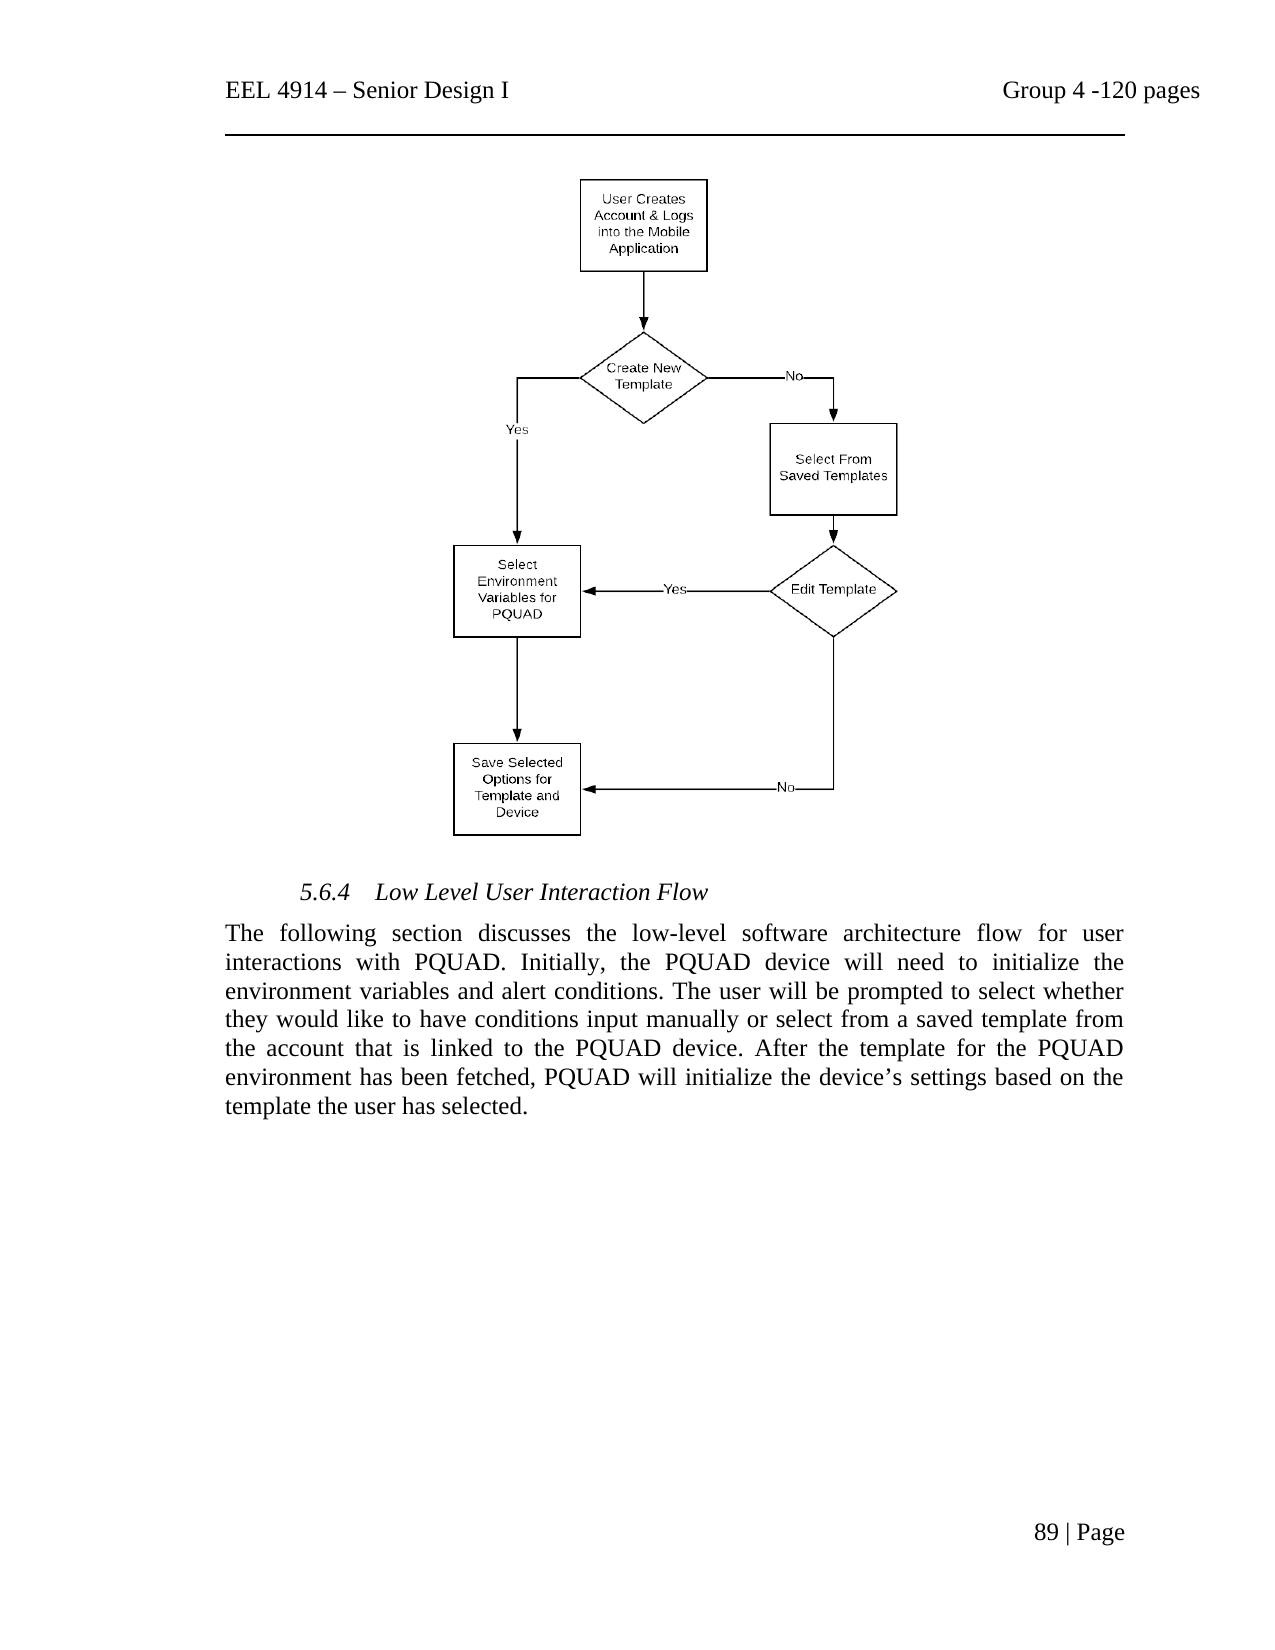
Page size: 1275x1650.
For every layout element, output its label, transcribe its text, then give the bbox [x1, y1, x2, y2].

subtitle Low Level User Interaction Flow [300, 877, 1125, 906]
picture [422, 150, 928, 865]
text The following section discusses the low-level software architecture flow for user interactions with PQUAD. Initially, the PQUAD device will need to initialize the environment variables and alert conditions. The user will be prompted to select whether they would like to have conditions input manually or select from a saved template from the account that is linked to the PQUAD device. After the template for the PQUAD environment has been fetched, PQUAD will initialize the device’s settings based on the template the user has selected. [225, 918, 1125, 1119]
